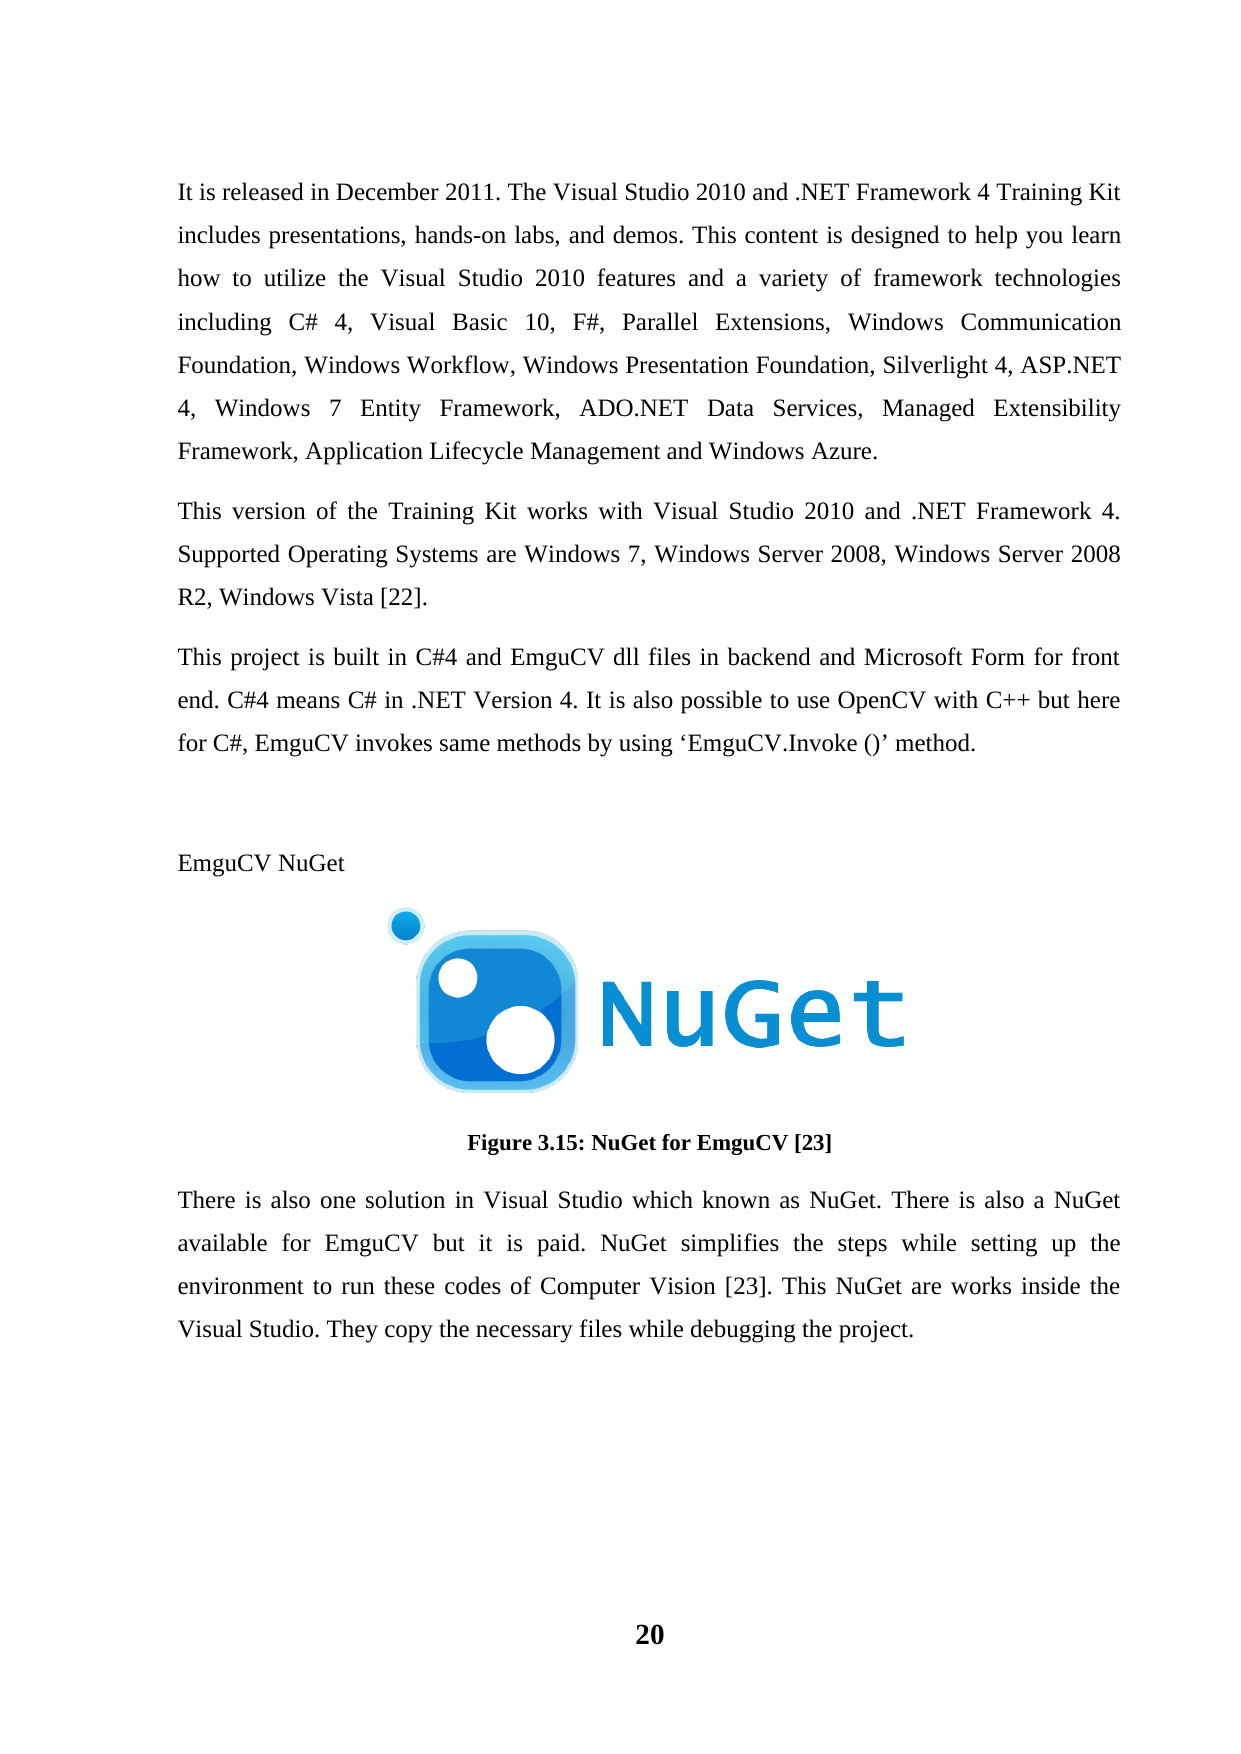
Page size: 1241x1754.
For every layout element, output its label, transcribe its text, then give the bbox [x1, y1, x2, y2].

picture [387, 907, 913, 1098]
text EmguCV NuGet [177, 848, 1122, 876]
text This project is built in C#4 and EmguCV dll files in backend and Microsoft Form for front end. C#4 means C# in .NET Version 4. It is also possible to use OpenCV with C++ but here for C#, EmguCV invokes same methods by using ‘EmguCV.Invoke ()’ method. [177, 642, 1122, 757]
text This version of the Training Kit works with Visual Studio 2010 and .NET Framework 4. Supported Operating Systems are Windows 7, Windows Server 2008, Windows Server 2008 R2, Windows Vista [22]. [177, 496, 1122, 611]
text Figure 3.15: NuGet for EmguCV [23] [177, 1128, 1122, 1155]
text It is released in December 2011. The Visual Studio 2010 and .NET Framework 4 Training Kit includes presentations, hands-on labs, and demos. This content is designed to help you learn how to utilize the Visual Studio 2010 features and a variety of framework technologies including C# 4, Visual Basic 10, F#, Parallel Extensions, Windows Communication Foundation, Windows Workflow, Windows Presentation Foundation, Silverlight 4, ASP.NET 4, Windows 7 Entity Framework, ADO.NET Data Services, Managed Extensibility Framework, Application Lifecycle Management and Windows Azure. [177, 177, 1122, 465]
text There is also one solution in Visual Studio which known as NuGet. There is also a NuGet available for EmguCV but it is paid. NuGet simplifies the steps while setting up the environment to run these codes of Computer Vision [23]. This NuGet are works inside the Visual Studio. They copy the necessary files while debugging the project. [177, 1185, 1122, 1343]
